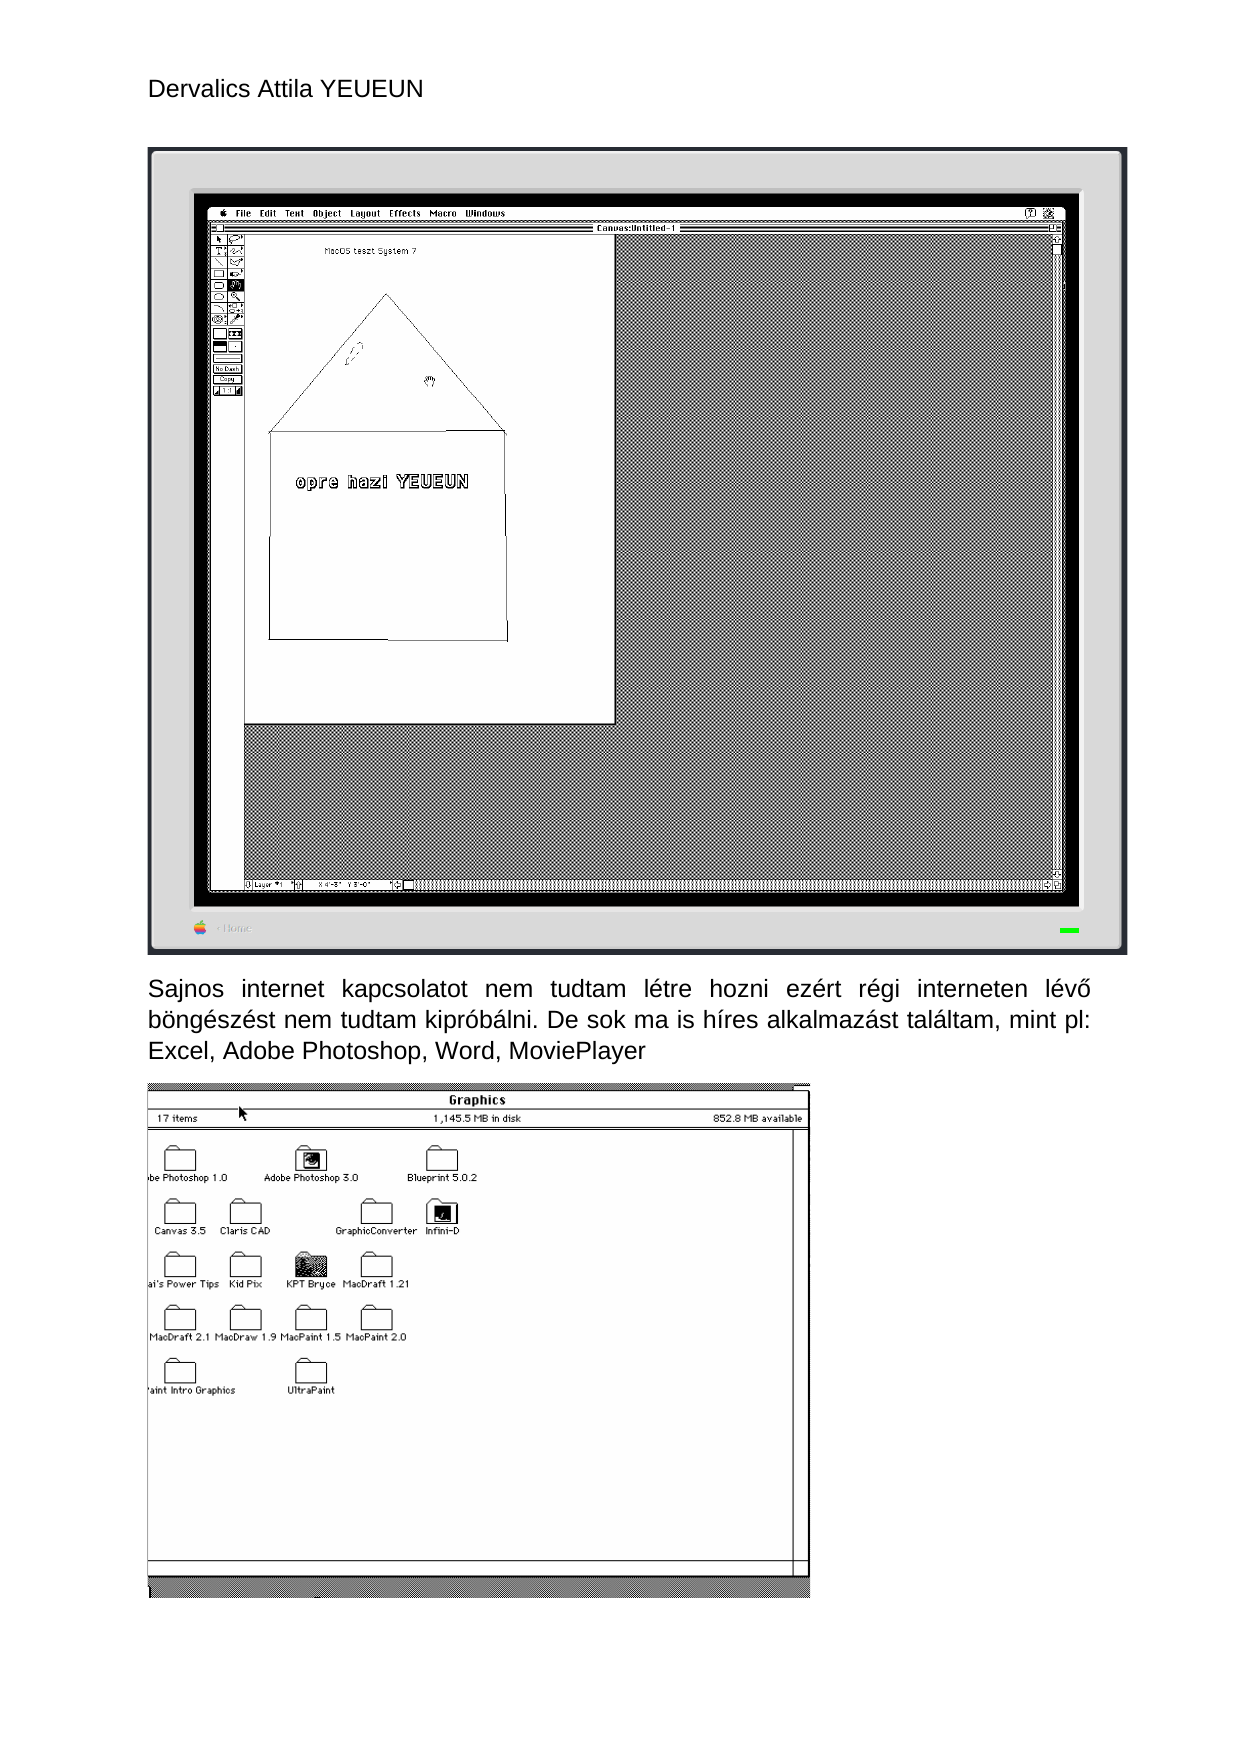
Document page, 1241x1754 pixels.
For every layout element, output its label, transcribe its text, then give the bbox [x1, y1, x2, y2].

picture [147, 147, 1128, 955]
picture [147, 1083, 811, 1598]
text Sajnos internet kapcsolatot nem tudtam létre hozni ezért régi interneten lévő böngészést nem tudtam kipróbálni. De sok ma is híres alkalmazást találtam, mint pl: Excel, Adobe Photoshop, Word, MoviePlayer [148, 974, 1092, 1064]
